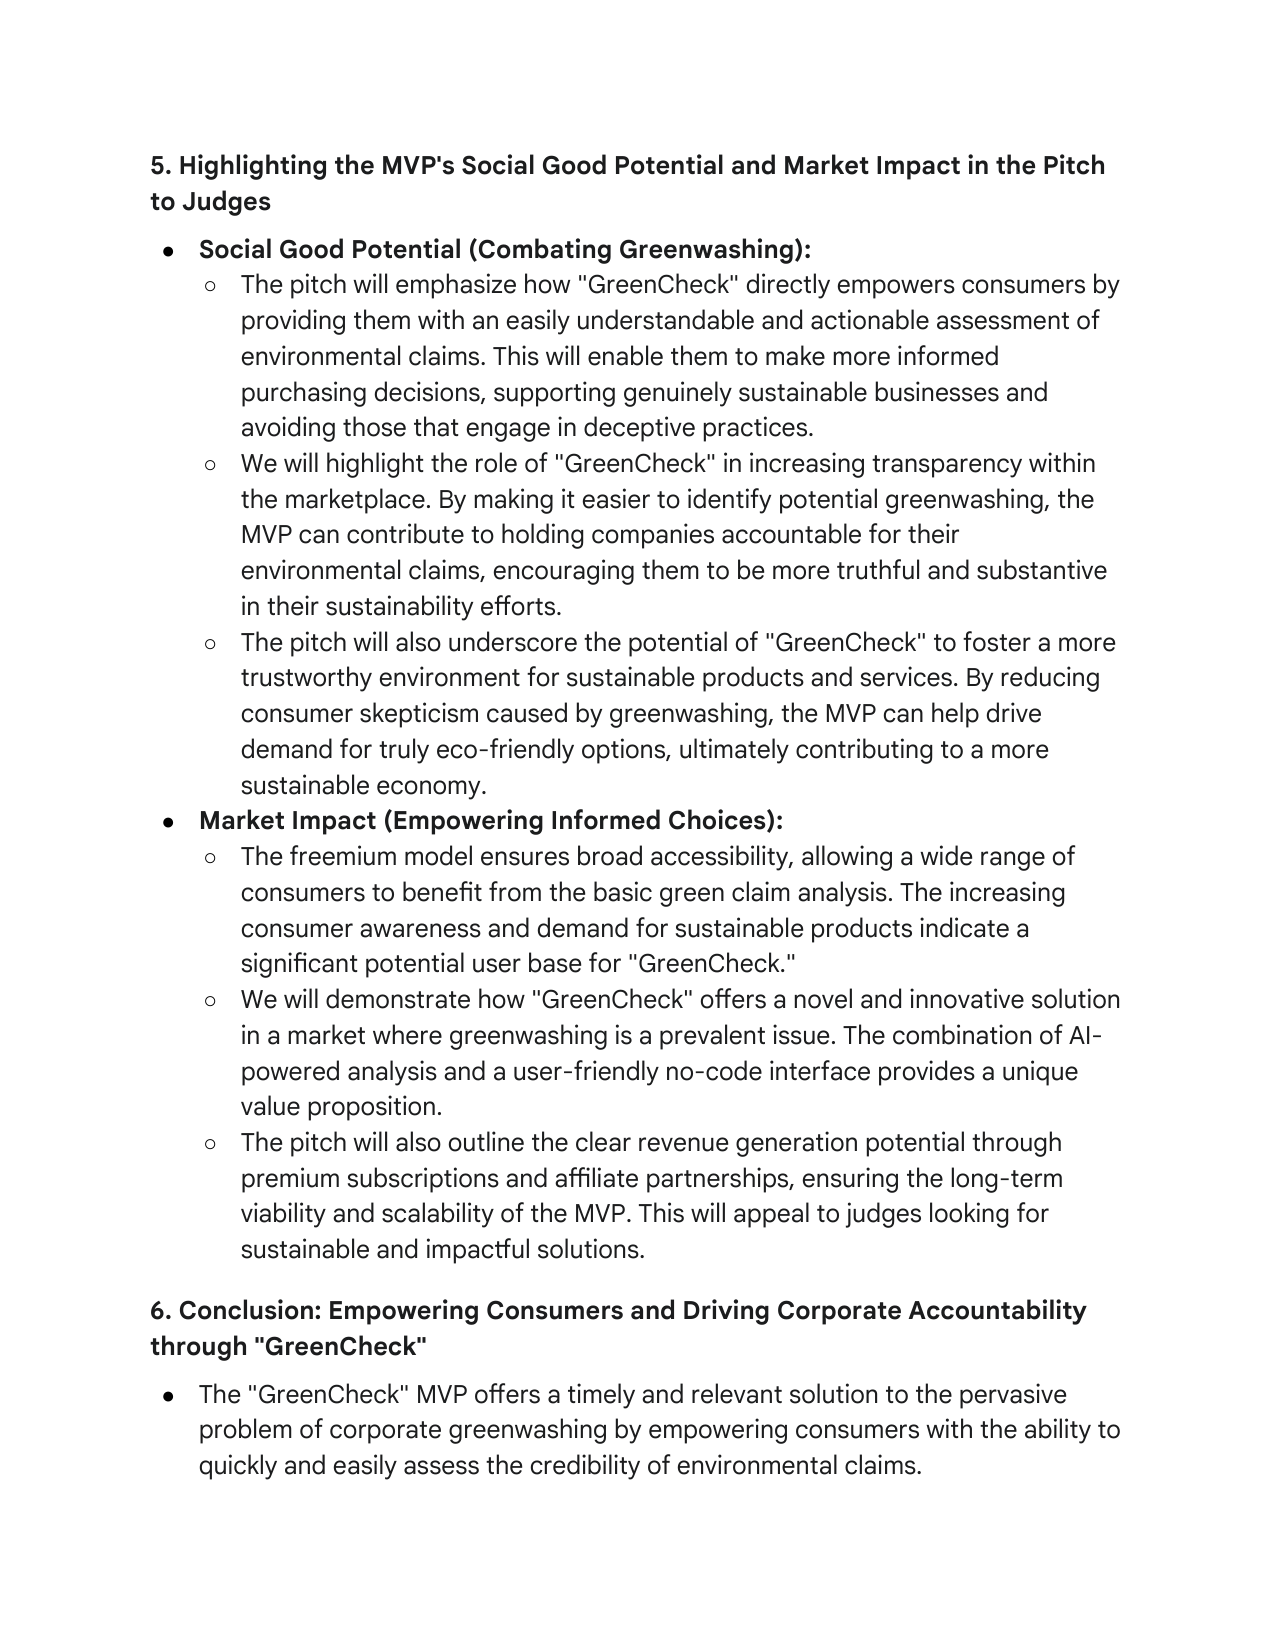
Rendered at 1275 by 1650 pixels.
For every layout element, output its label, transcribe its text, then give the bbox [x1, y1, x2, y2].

text 6. Conclusion: Empowering Consumers and Driving Corporate Accountability through "GreenCheck" [150, 1295, 1125, 1362]
text 5. Highlighting the MVP's Social Good Potential and Market Impact in the Pitch to Judges [150, 150, 1125, 217]
list We will demonstrate how "GreenCheck" offers a novel and innovative solution in a market where greenwashing is a prevalent issue. The combination of AI-powered analysis and a user-friendly no-code interface provides a unique value proposition. [203, 984, 1125, 1123]
list The pitch will also outline the clear revenue generation potential through premium subscriptions and affiliate partnerships, ensuring the long-term viability and scalability of the MVP. This will appeal to judges looking for sustainable and impactful solutions. [203, 1127, 1125, 1266]
list The freemium model ensures broad accessibility, allowing a wide range of consumers to benefit from the basic green claim analysis. The increasing consumer awareness and demand for sustainable products indicate a significant potential user base for "GreenCheck." [203, 841, 1125, 980]
list The pitch will emphasize how "GreenCheck" directly empowers consumers by providing them with an easily understandable and actionable assessment of environmental claims. This will enable them to make more informed purchasing decisions, supporting genuinely sustainable businesses and avoiding those that engage in deceptive practices. [203, 270, 1125, 444]
list Social Good Potential (Combating Greenwashing): [161, 234, 1125, 265]
list The "GreenCheck" MVP offers a timely and relevant solution to the pervasive problem of corporate greenwashing by empowering consumers with the ability to quickly and easily assess the credibility of environmental claims. [161, 1379, 1125, 1482]
list We will highlight the role of "GreenCheck" in increasing transparency within the marketplace. By making it easier to identify potential greenwashing, the MVP can contribute to holding companies accountable for their environmental claims, encouraging them to be more truthful and substantive in their sustainability efforts. [203, 448, 1125, 623]
list The pitch will also underscore the potential of "GreenCheck" to foster a more trustworthy environment for sustainable products and services. By reducing consumer skepticism caused by greenwashing, the MVP can help drive demand for truly eco-friendly options, ultimately contributing to a more sustainable economy. [203, 627, 1125, 801]
list Market Impact (Empowering Informed Choices): [161, 806, 1125, 837]
